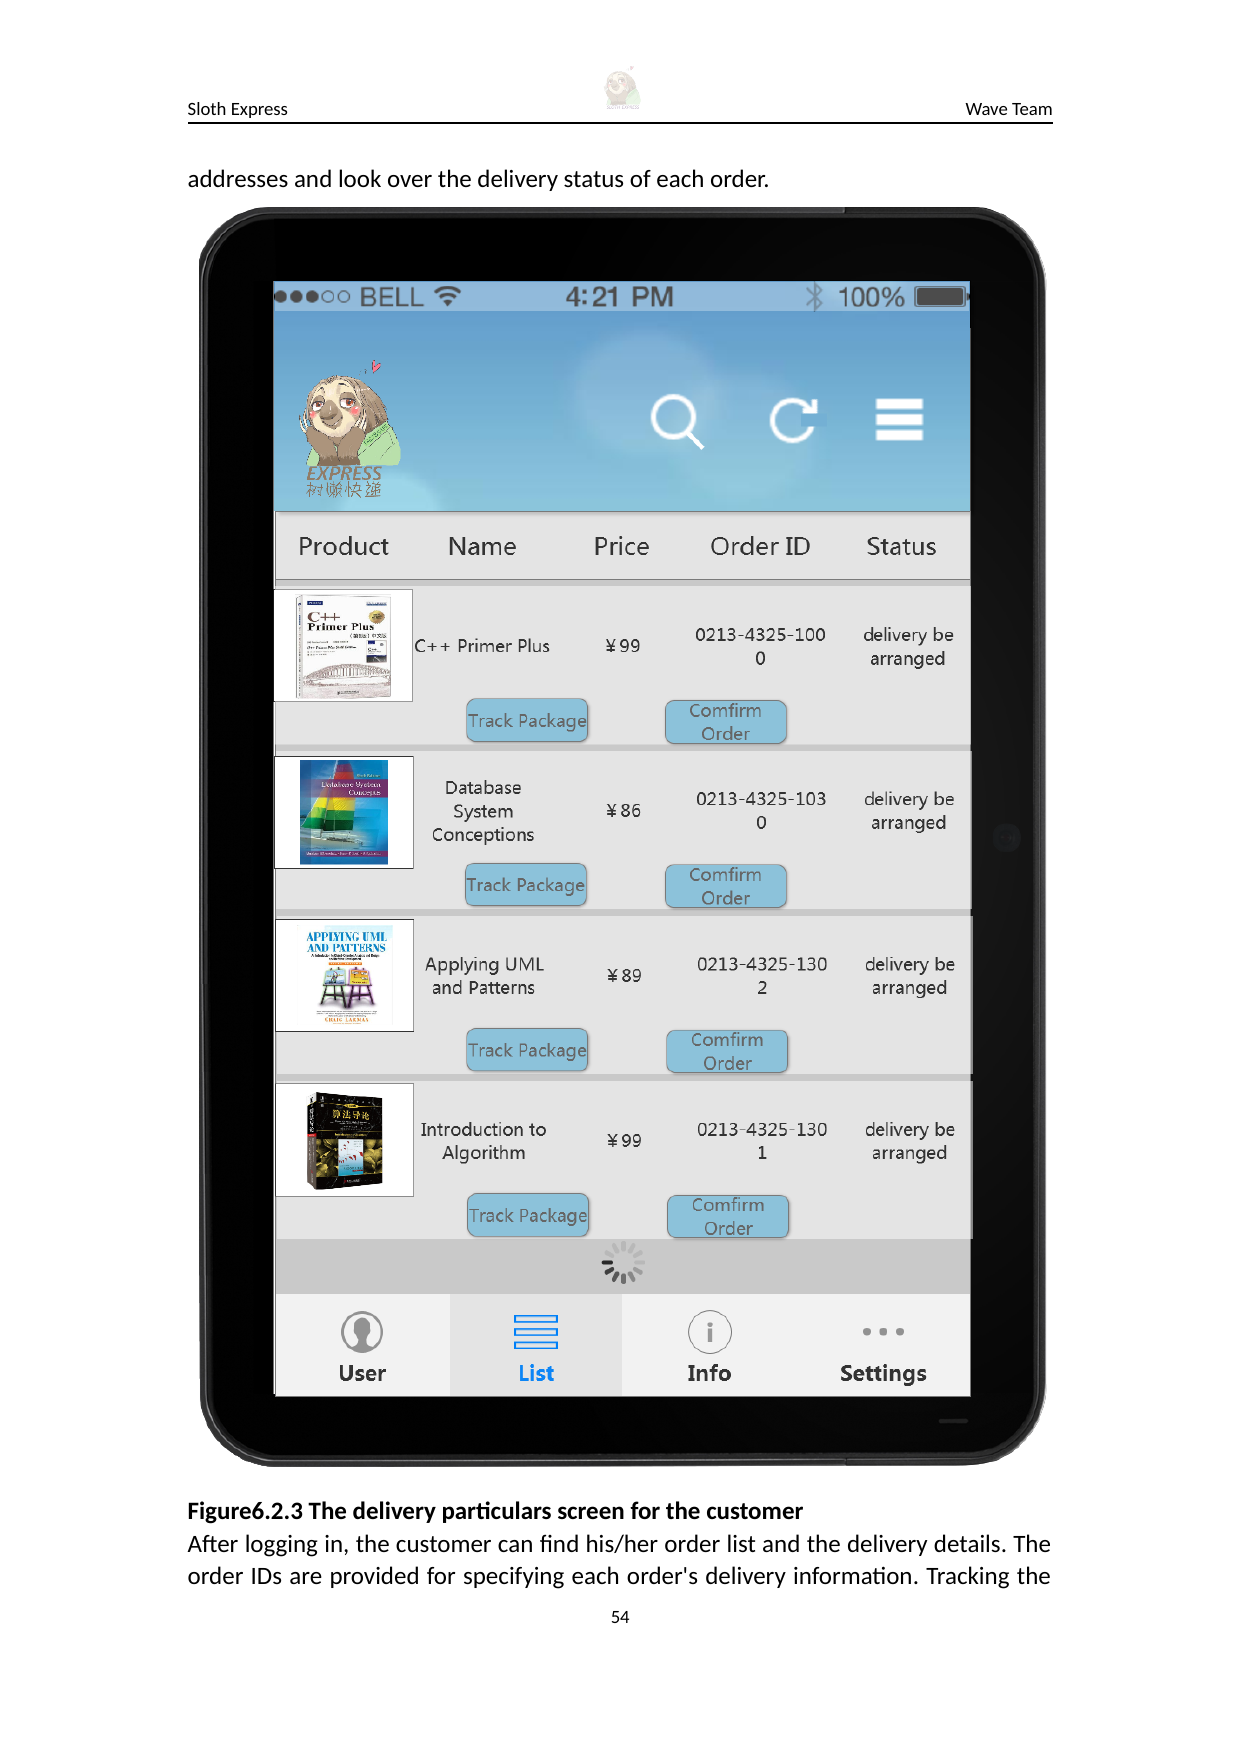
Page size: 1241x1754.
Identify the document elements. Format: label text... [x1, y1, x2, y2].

picture [595, 59, 645, 116]
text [187, 162, 1053, 194]
text Figure6.2.3 The delivery particulars screen for the customer [187, 1494, 1053, 1527]
picture [187, 194, 1053, 1475]
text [187, 1527, 1053, 1592]
